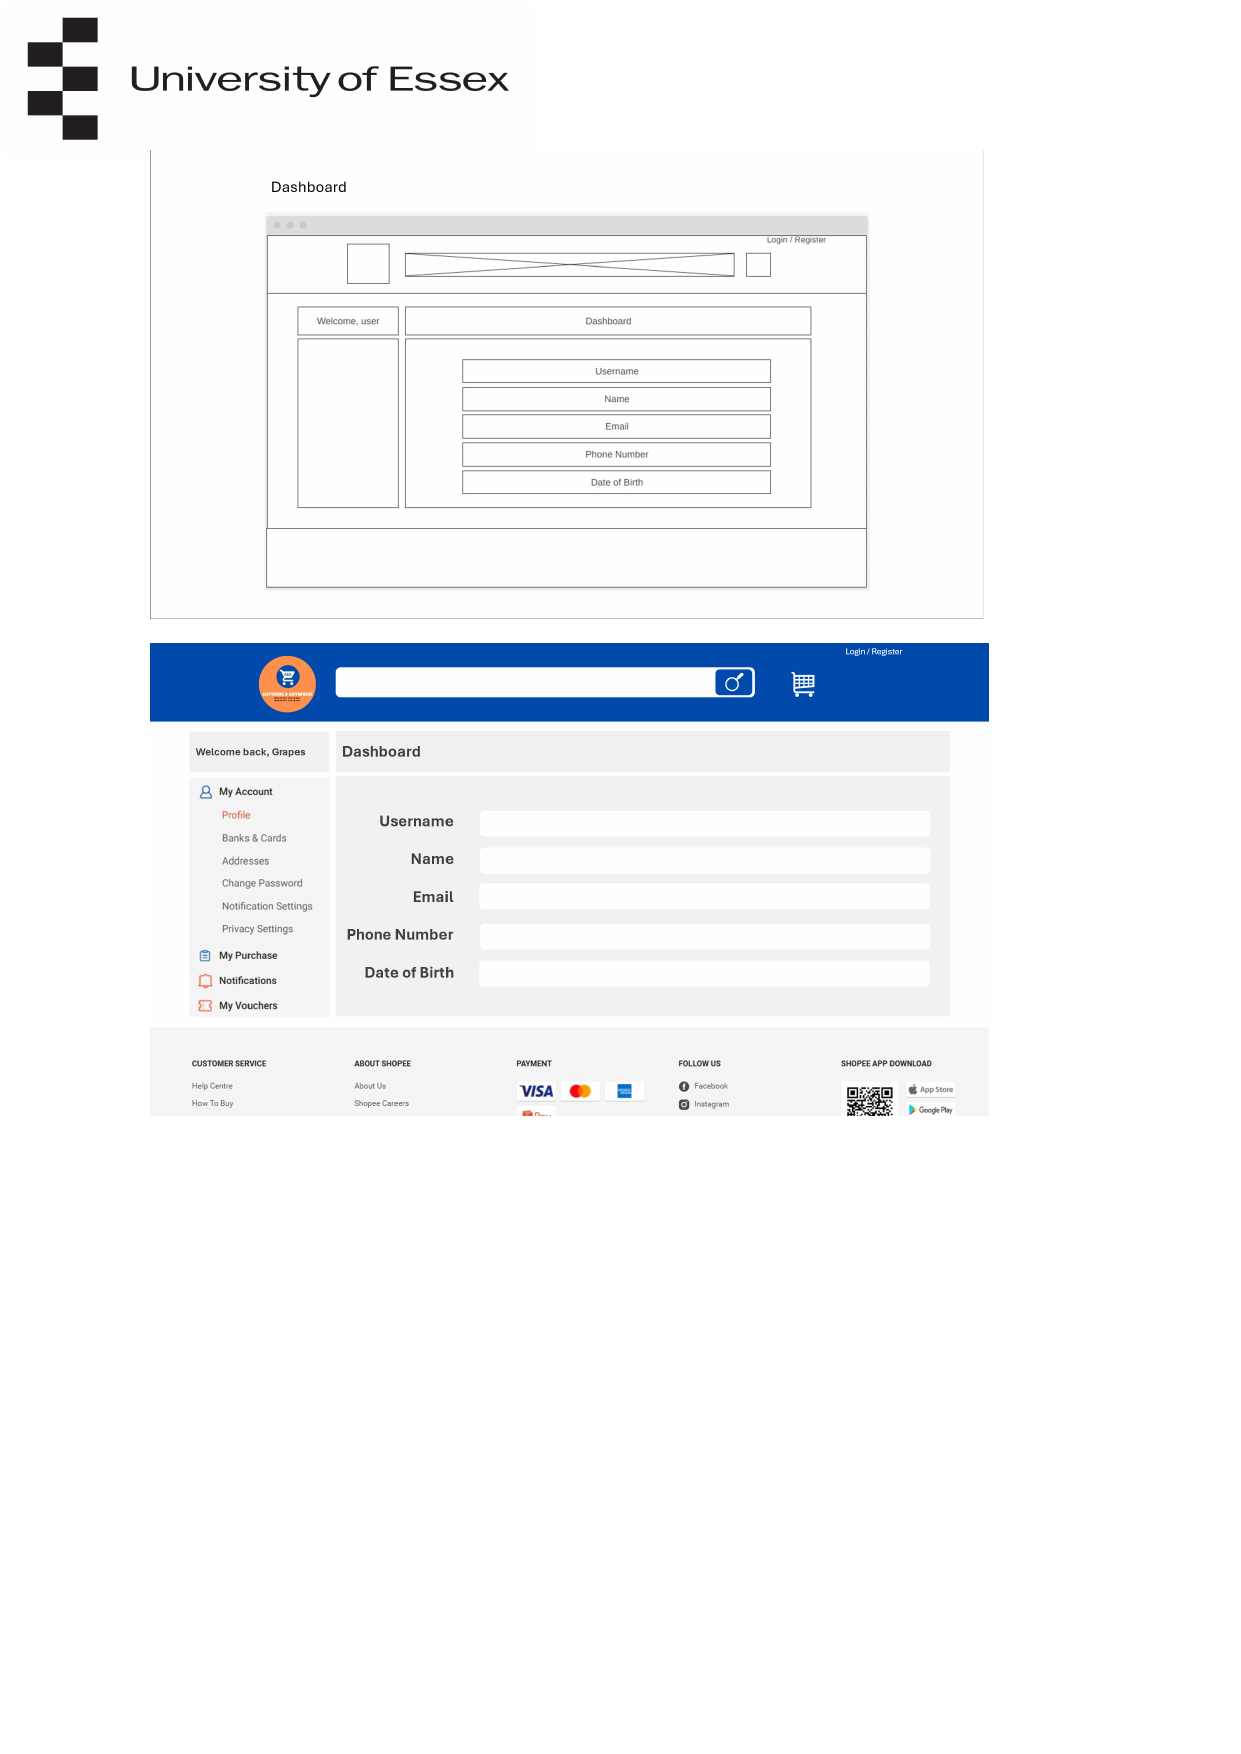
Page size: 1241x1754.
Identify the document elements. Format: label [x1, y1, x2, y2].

picture [3, 3, 984, 619]
picture [150, 643, 989, 1116]
